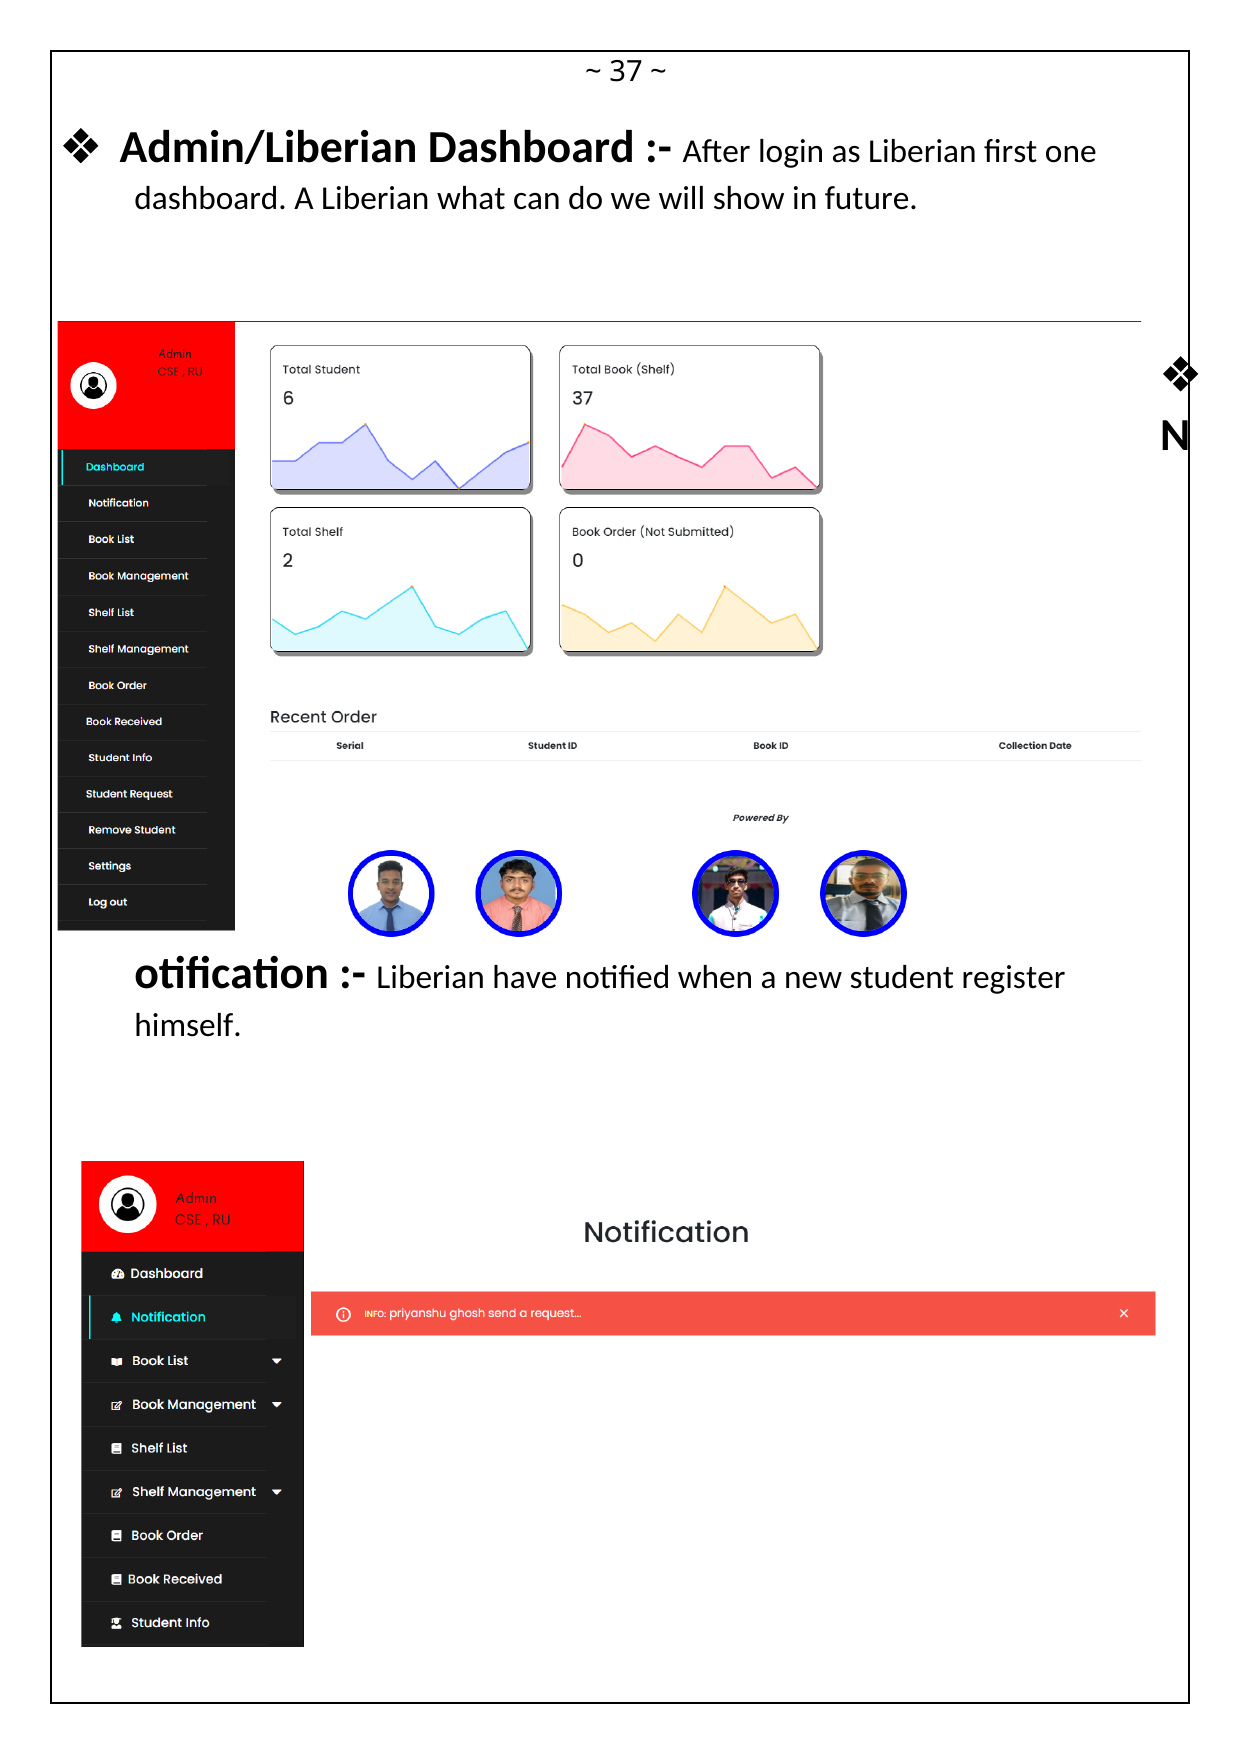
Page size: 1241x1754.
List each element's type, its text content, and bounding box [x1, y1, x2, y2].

list Admin/Liberian Dashboard :- After login as Liberian first one dashboard. A Liberian what can do we will show in future. [60, 118, 1177, 218]
picture [81, 1161, 1177, 1647]
picture [57, 321, 1142, 940]
